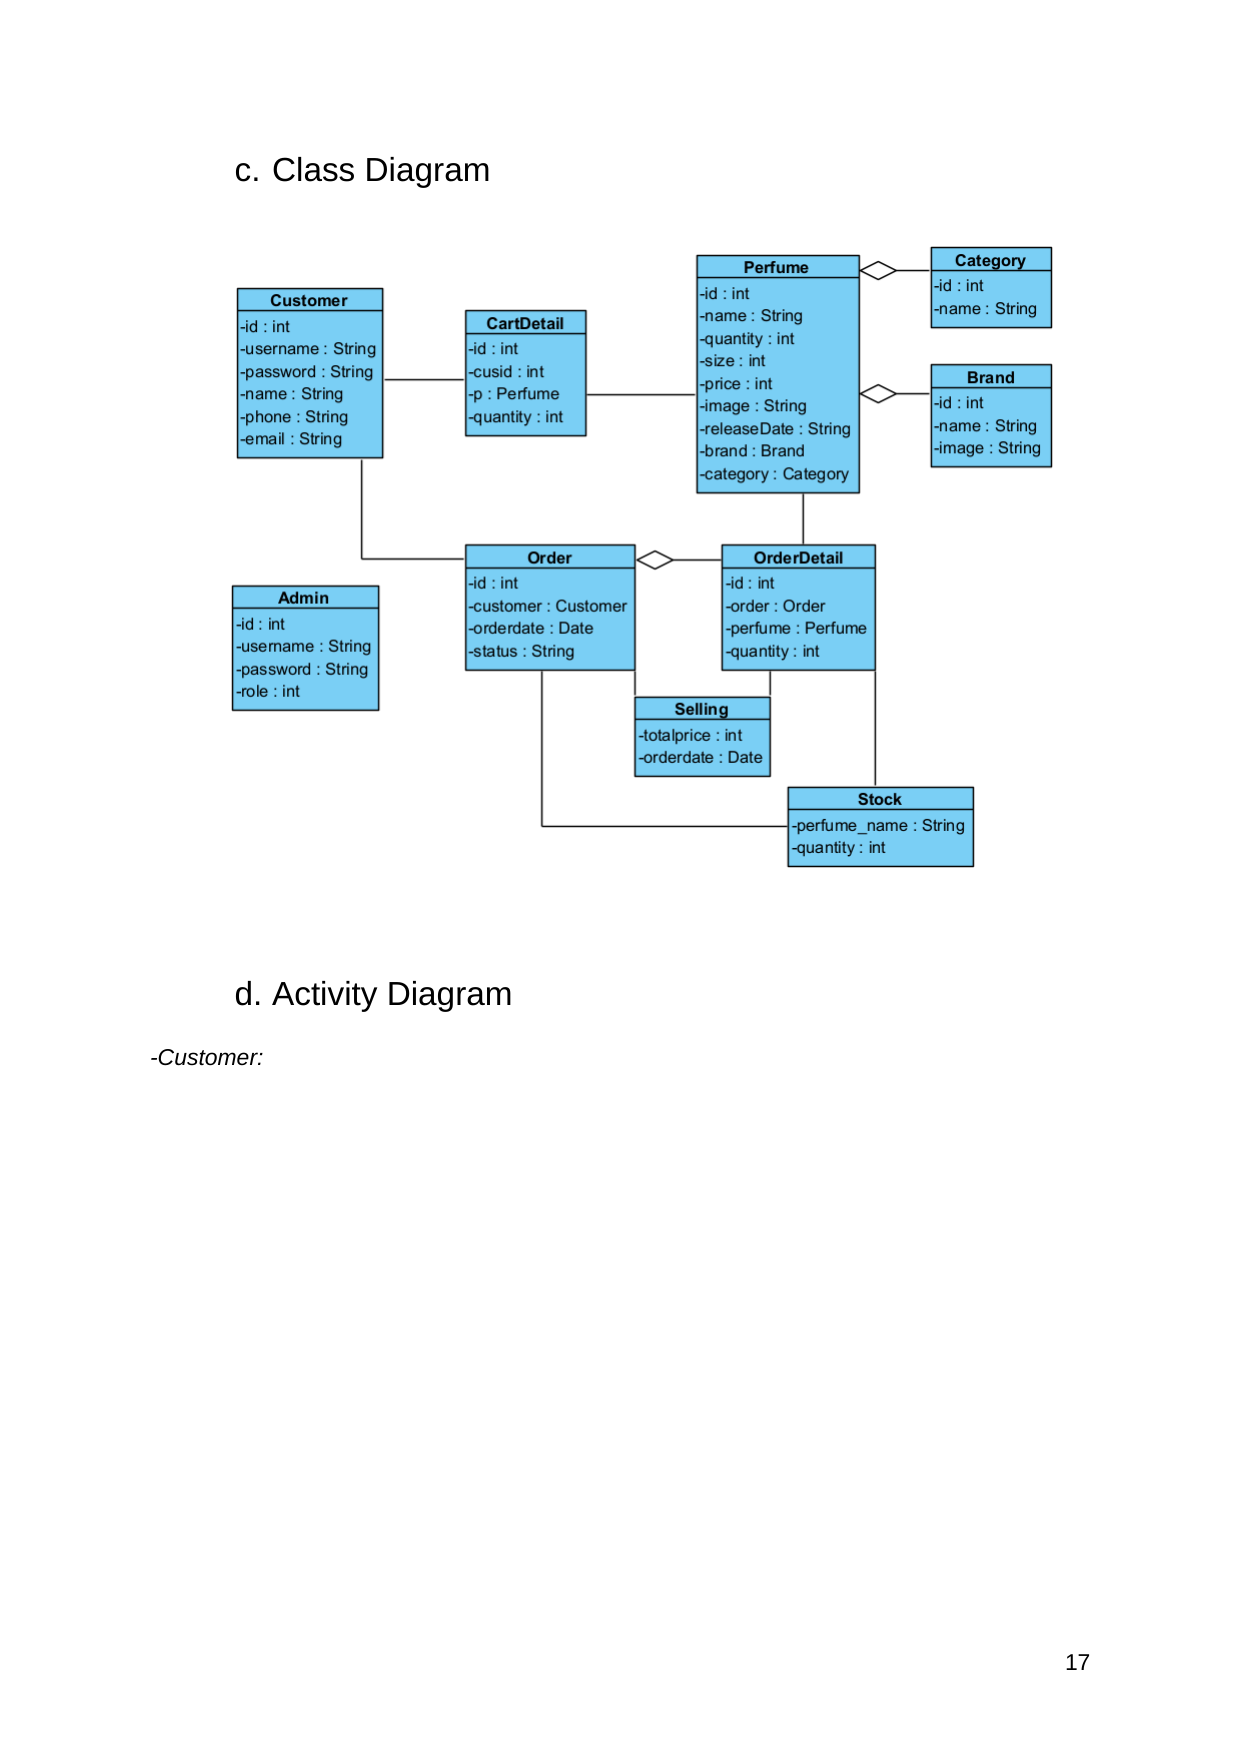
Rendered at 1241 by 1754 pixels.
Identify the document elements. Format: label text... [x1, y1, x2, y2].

subtitle Activity Diagram [234, 974, 1090, 1012]
subtitle Class Diagram [234, 150, 1090, 188]
picture [150, 220, 1091, 884]
text -Customer: [150, 1044, 1090, 1070]
